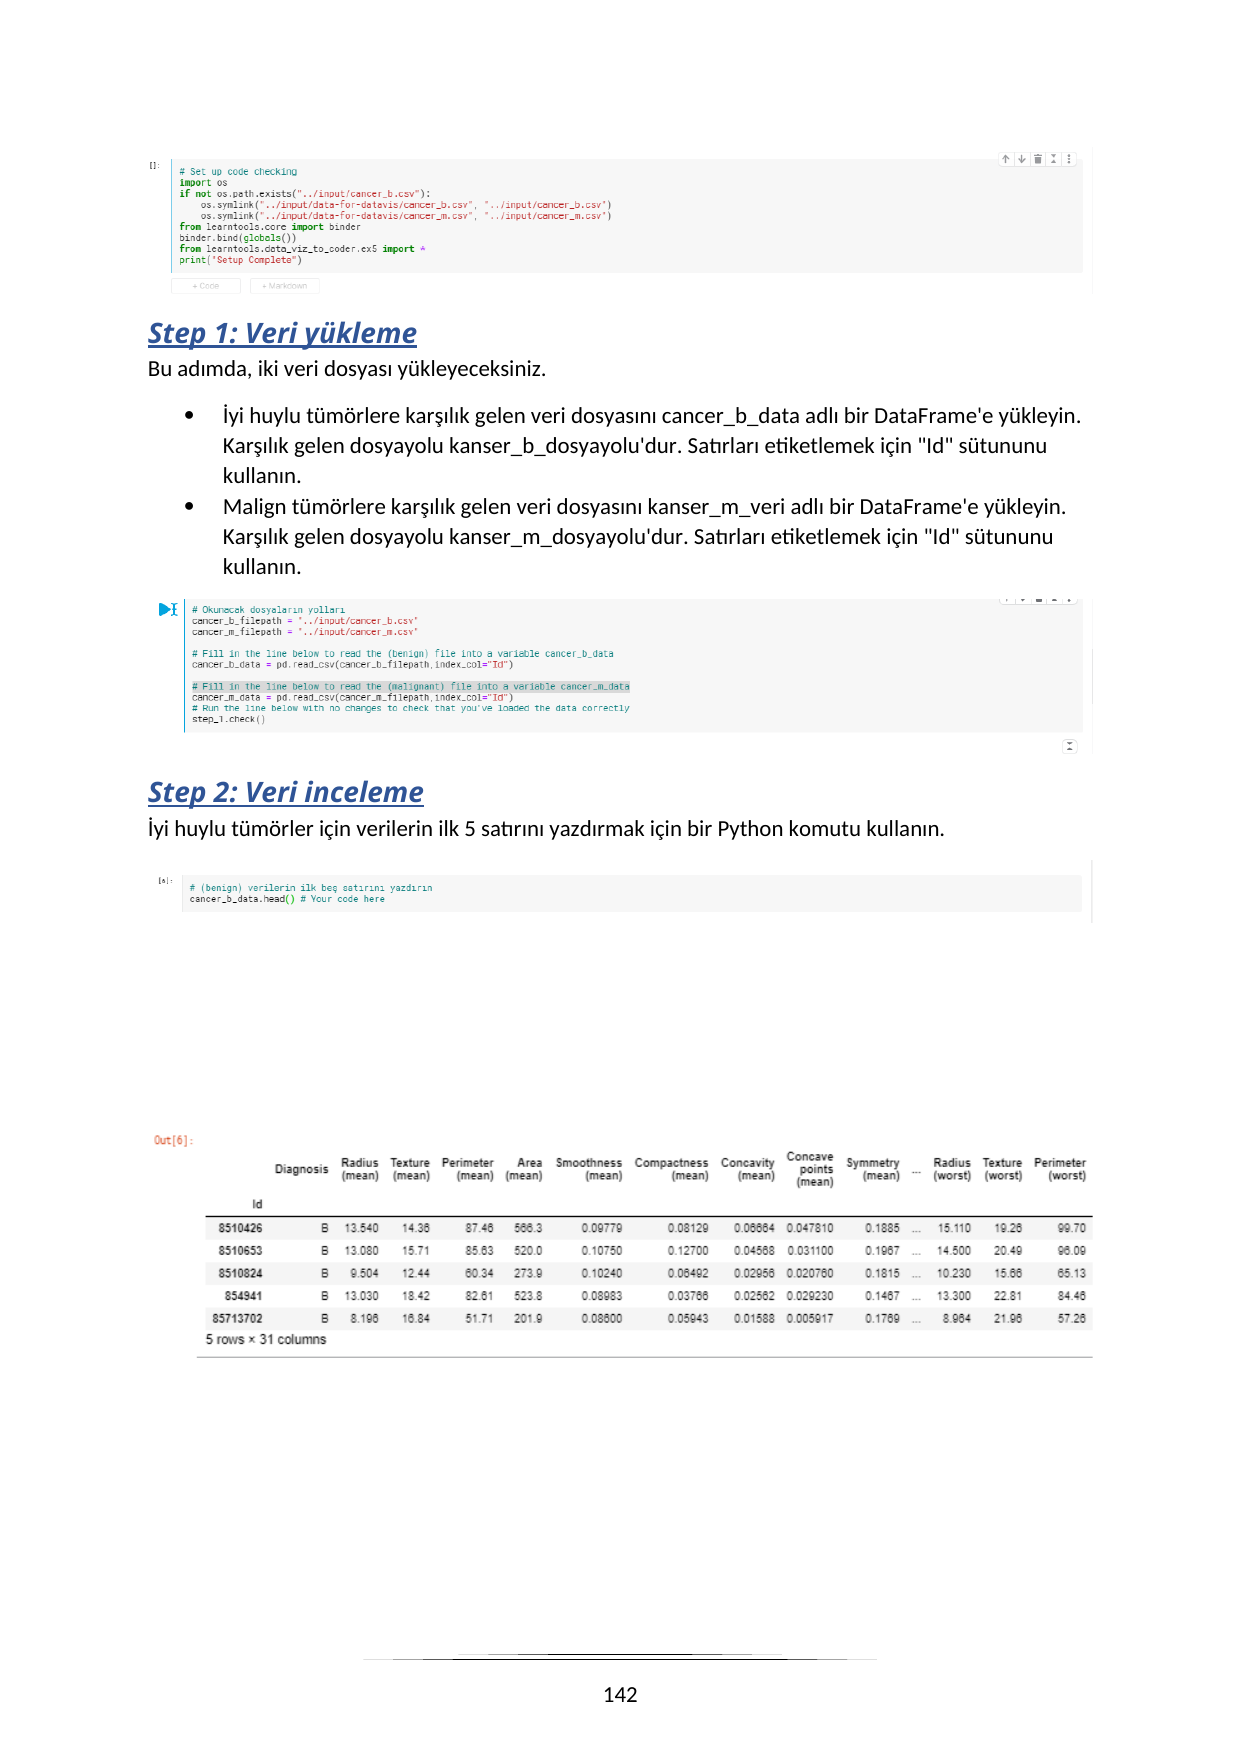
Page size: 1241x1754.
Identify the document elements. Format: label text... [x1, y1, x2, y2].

text İyi huylu tümörler için verilerin ilk 5 satırını yazdırmak için bir Python komutu kullanın. [148, 814, 1093, 842]
subtitle Step 2: Veri inceleme [148, 772, 1093, 811]
picture [147, 599, 1093, 754]
picture [147, 860, 1093, 923]
picture [147, 1128, 1093, 1358]
text Bu adımda, iki veri dosyası yükleyeceksiniz. [148, 354, 1093, 382]
list Malign tümörlere karşılık gelen veri dosyasını kanser_m_veri adlı bir DataFrame'e yükleyin. Karşılık gelen dosyayolu kanser_m_dosyayolu'dur. Satırları etiketlemek için "Id" sütununu kullanın. [185, 492, 1093, 580]
list İyi huylu tümörlere karşılık gelen veri dosyasını cancer_b_data adlı bir DataFrame'e yükleyin. Karşılık gelen dosyayolu kanser_b_dosyayolu'dur. Satırları etiketlemek için "Id" sütununu kullanın. [185, 401, 1093, 489]
subtitle Step 1: Veri yükleme [148, 313, 1093, 351]
picture [147, 147, 1093, 294]
